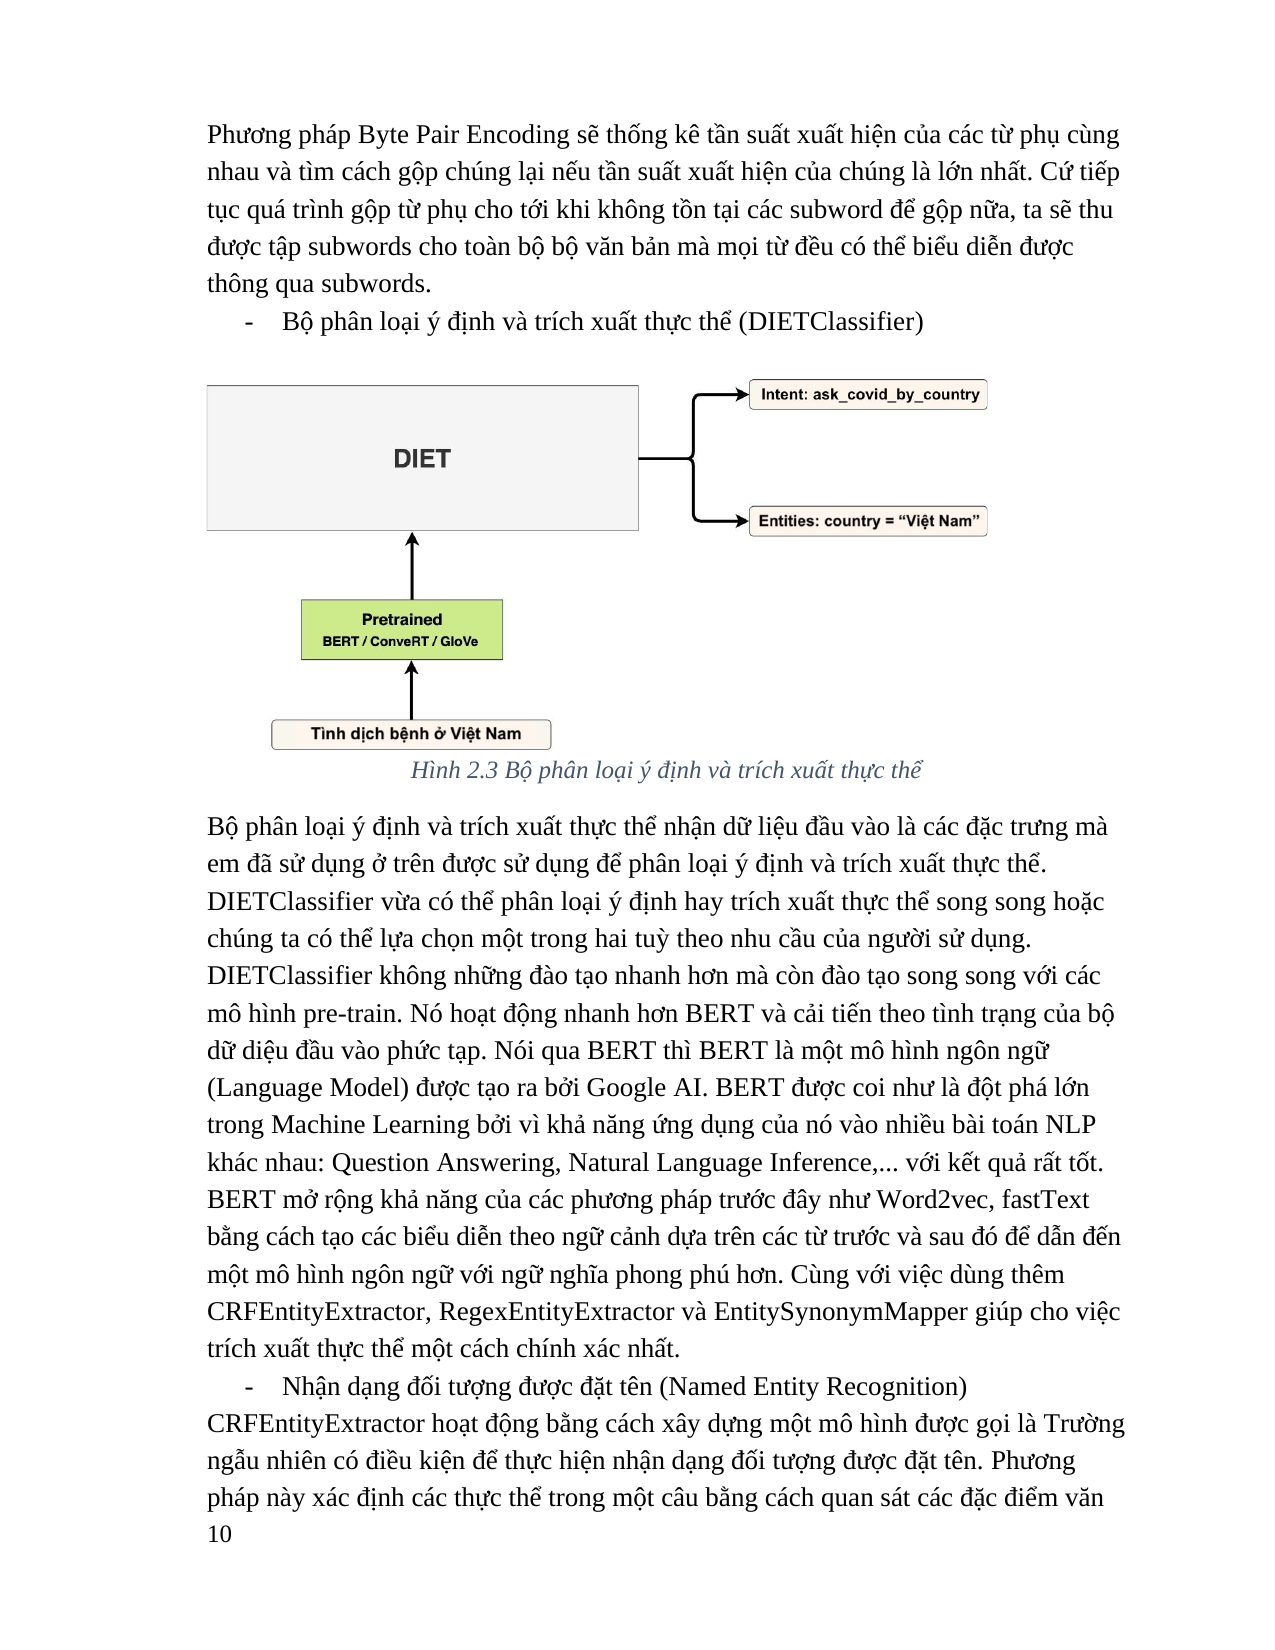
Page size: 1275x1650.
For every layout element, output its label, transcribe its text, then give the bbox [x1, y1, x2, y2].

text Bộ phân loại ý định và trích xuất thực thể nhận dữ liệu đầu vào là các đặc trưng mà em đã sử dụng ở trên được sử dụng để phân loại ý định và trích xuất thực thể. DIETClassifier vừa có thể phân loại ý định hay trích xuất thực thể song song hoặc chúng ta có thể lựa chọn một trong hai tuỳ theo nhu cầu của người sử dụng. [207, 810, 1127, 953]
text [207, 118, 1127, 298]
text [207, 1407, 1127, 1513]
picture [206, 379, 988, 750]
list Bộ phân loại ý định và trích xuất thực thể (DIETClassifier) [244, 304, 1127, 336]
text Hình 2.3 Bộ phân loại ý định và trích xuất thực thể [207, 755, 1127, 784]
list Nhận dạng đối tượng được đặt tên (Named Entity Recognition) [244, 1369, 1127, 1401]
text DIETClassifier không những đào tạo nhanh hơn mà còn đào tạo song song với các mô hình pre-train. Nó hoạt động nhanh hơn BERT và cải tiến theo tình trạng của bộ dữ diệu đầu vào phức tạp. Nói qua BERT thì BERT là một mô hình ngôn ngữ (Language Model) được tạo ra bởi Google AI. BERT được coi như là đột phá lớn trong Machine Learning bởi vì khả năng ứng dụng của nó vào nhiều bài toán NLP khác nhau: Question Answering, Natural Language Inference,... với kết quả rất tốt. [207, 959, 1127, 1177]
text BERT mở rộng khả năng của các phương pháp trước đây như Word2vec, fastText bằng cách tạo các biểu diễn theo ngữ cảnh dựa trên các từ trước và sau đó để dẫn đến một mô hình ngôn ngữ với ngữ nghĩa phong phú hơn. Cùng với việc dùng thêm CRFEntityExtractor, RegexEntityExtractor và EntitySynonymMapper giúp cho việc trích xuất thực thể một cách chính xác nhất. [207, 1183, 1127, 1363]
